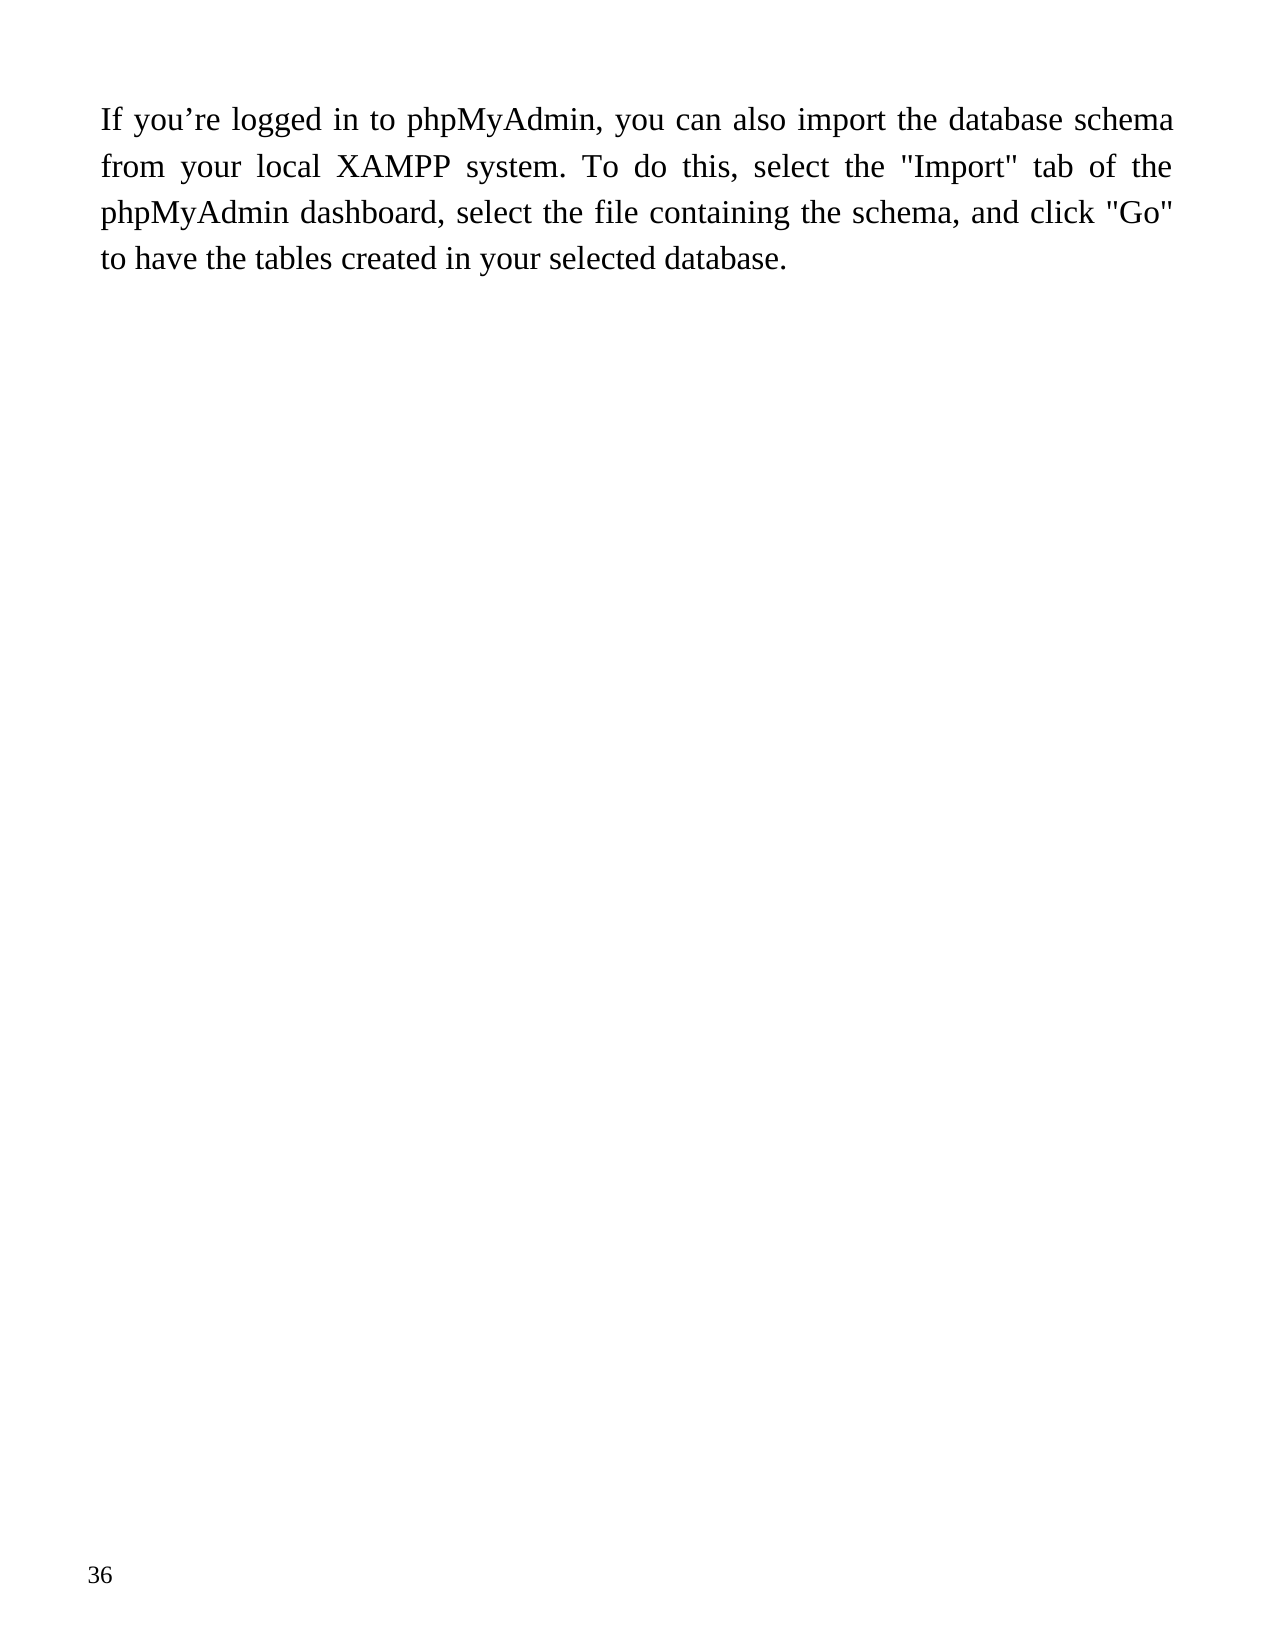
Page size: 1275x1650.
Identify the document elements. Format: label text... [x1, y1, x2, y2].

text If you’re logged in to phpMyAdmin, you can also import the database schema from your local XAMPP system. To do this, select the "Import" tab of the phpMyAdmin dashboard, select the file containing the schema, and click "Go" to have the tables created in your selected database. [100, 99, 1175, 277]
